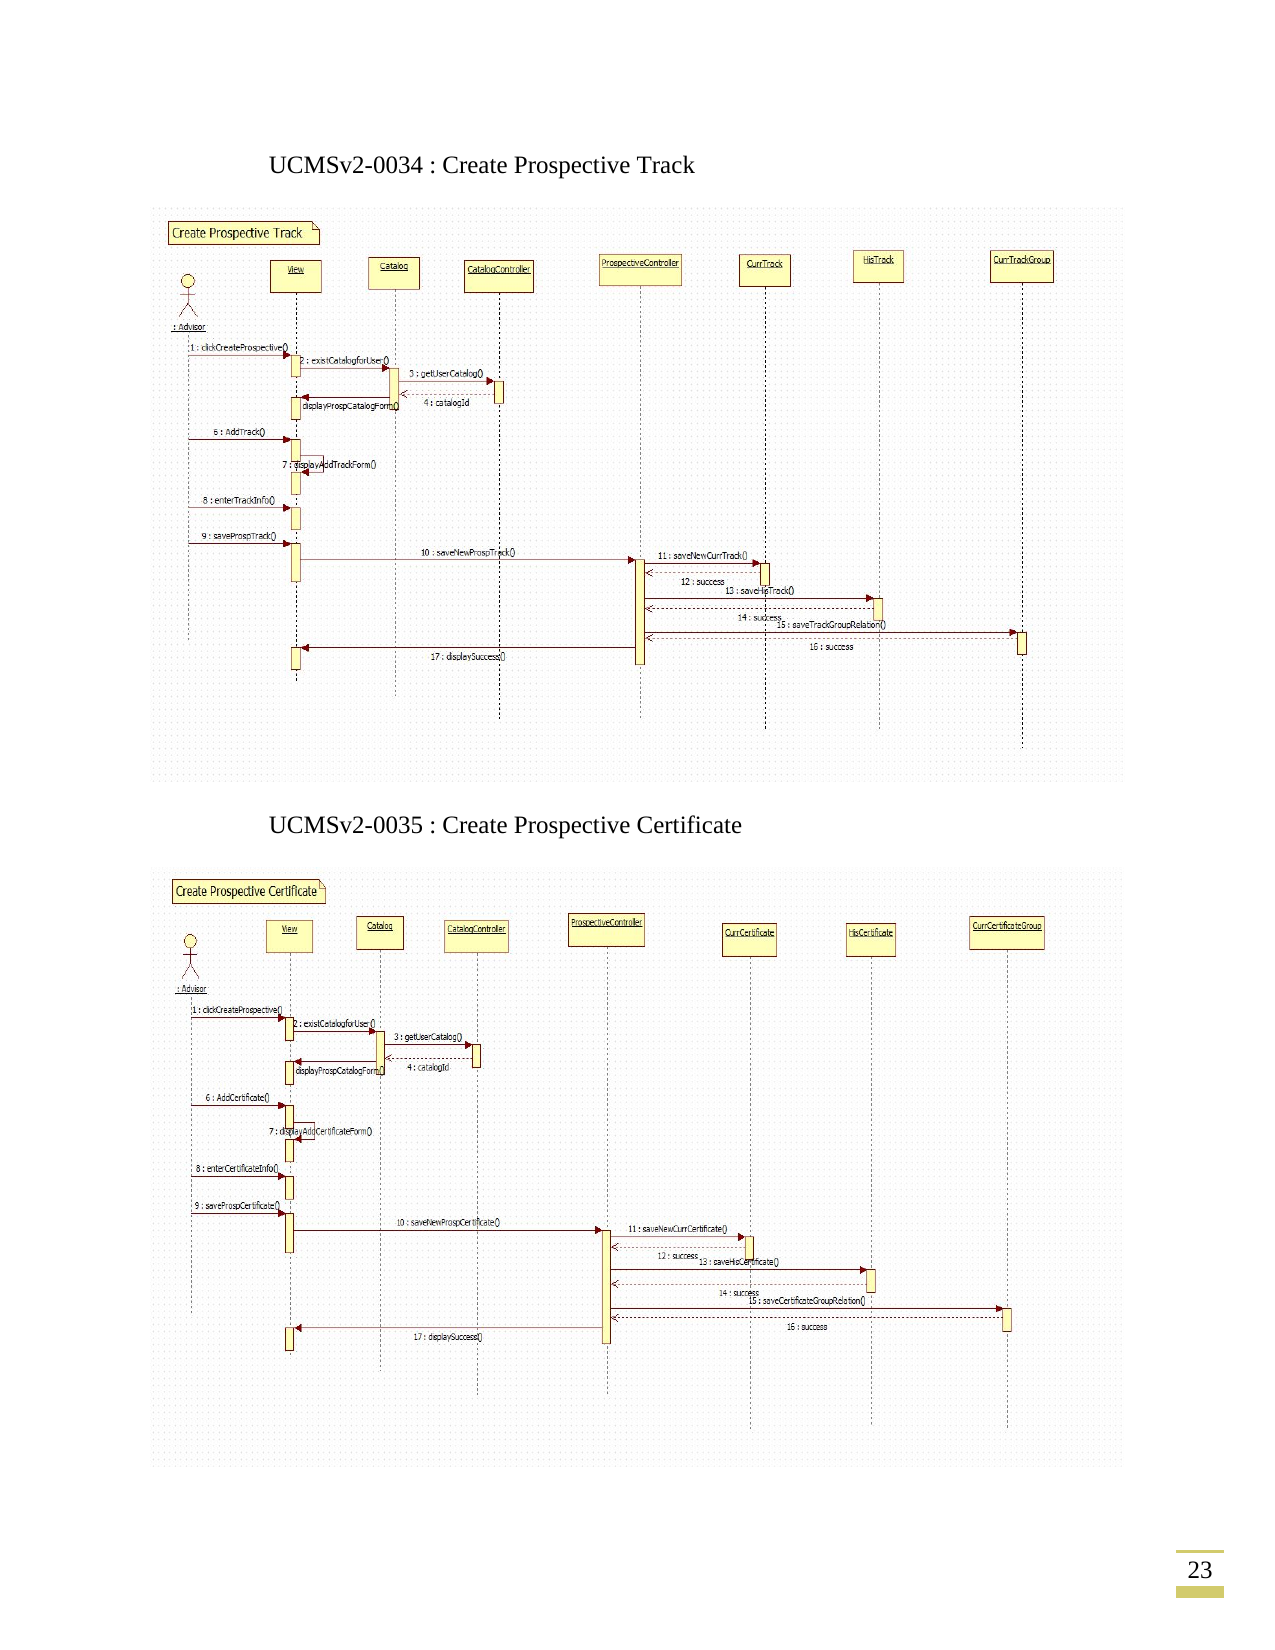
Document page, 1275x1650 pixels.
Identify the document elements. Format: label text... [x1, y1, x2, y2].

text UCMSv2-0034 : Create Prospective Track [269, 150, 1125, 179]
picture [150, 207, 1125, 782]
text UCMSv2-0035 : Create Prospective Certificate [269, 810, 1125, 839]
picture [150, 867, 1126, 1467]
